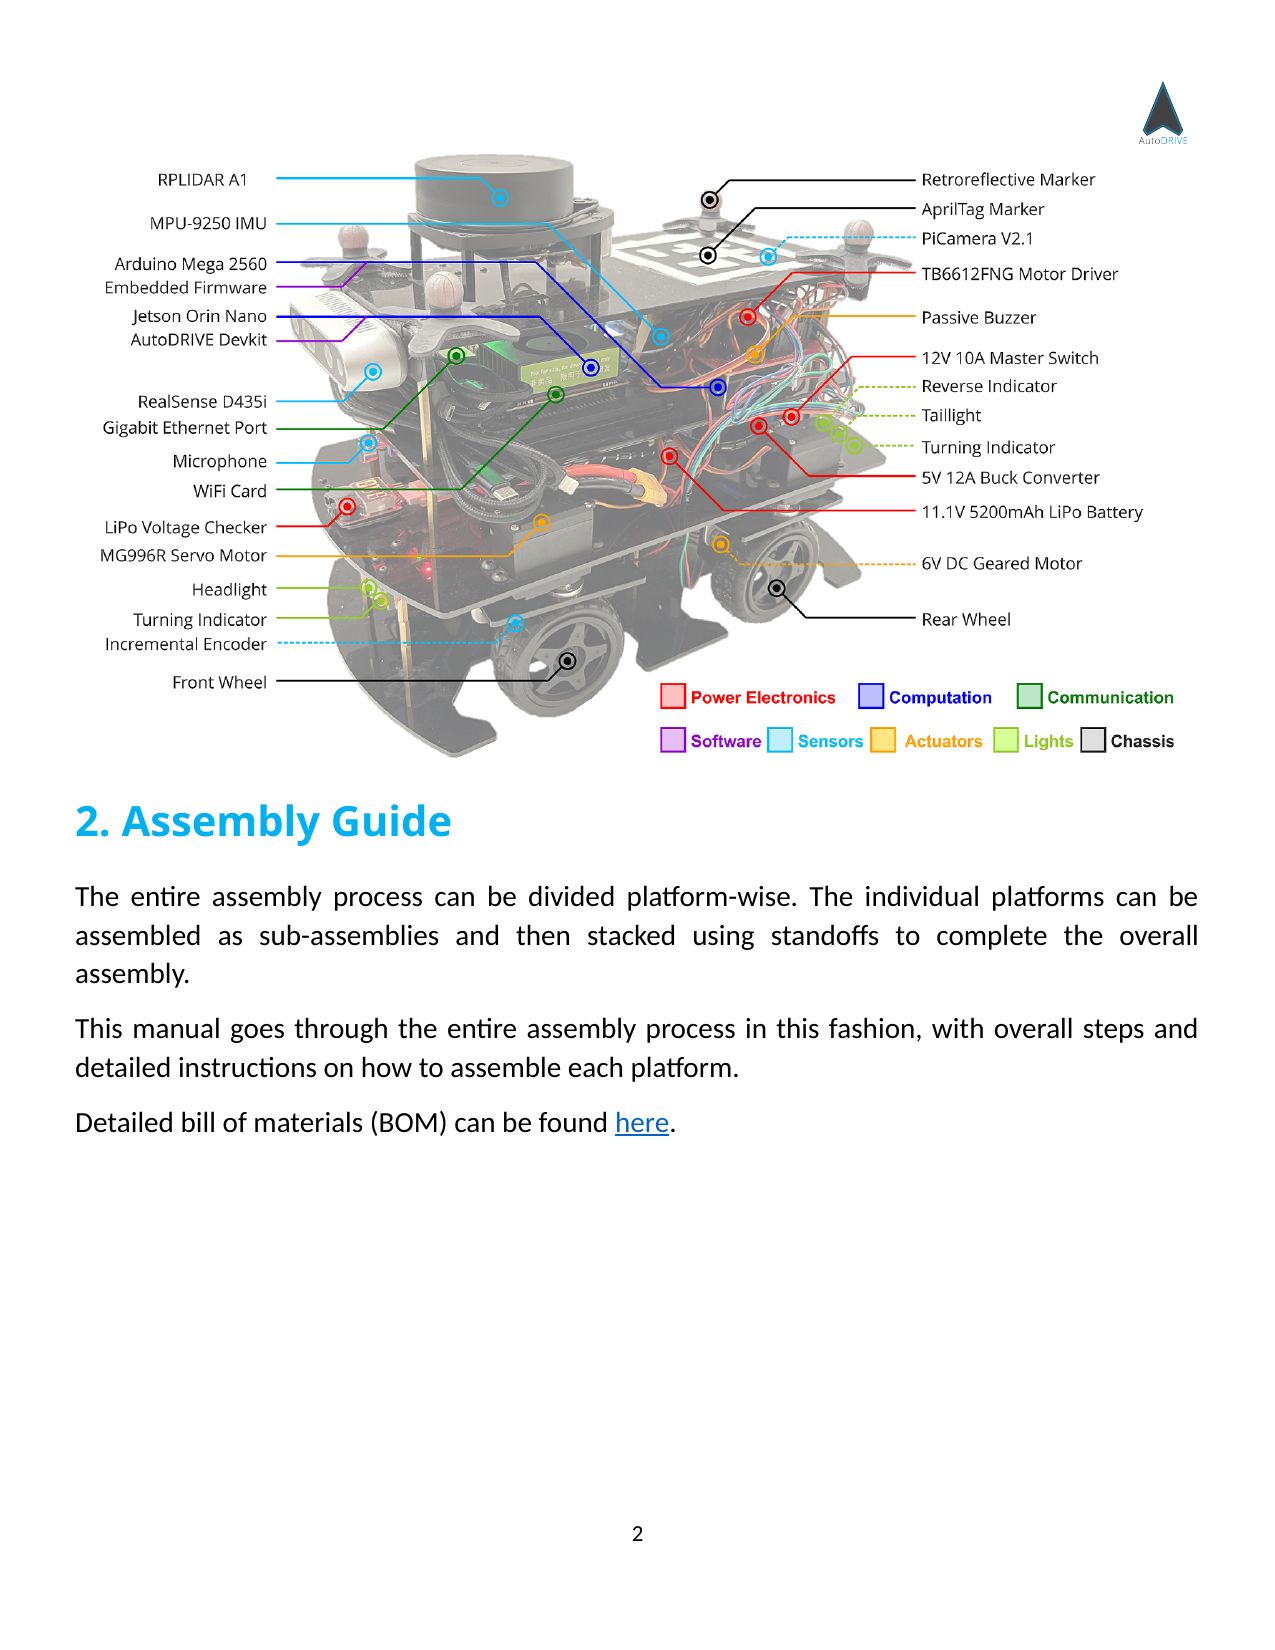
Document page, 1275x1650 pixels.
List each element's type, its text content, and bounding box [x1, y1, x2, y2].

text Detailed bill of materials (BOM) can be found here. [75, 1104, 1200, 1139]
text The entire assembly process can be divided platform-wise. The individual platforms can be assembled as sub-assemblies and then stacked using standoffs to complete the overall assembly. [75, 878, 1200, 991]
text This manual goes through the entire assembly process in this fashion, with overall steps and detailed instructions on how to assemble each platform. [75, 1010, 1200, 1084]
subtitle 2. Assembly Guide [75, 792, 1200, 849]
picture [101, 75, 1200, 765]
